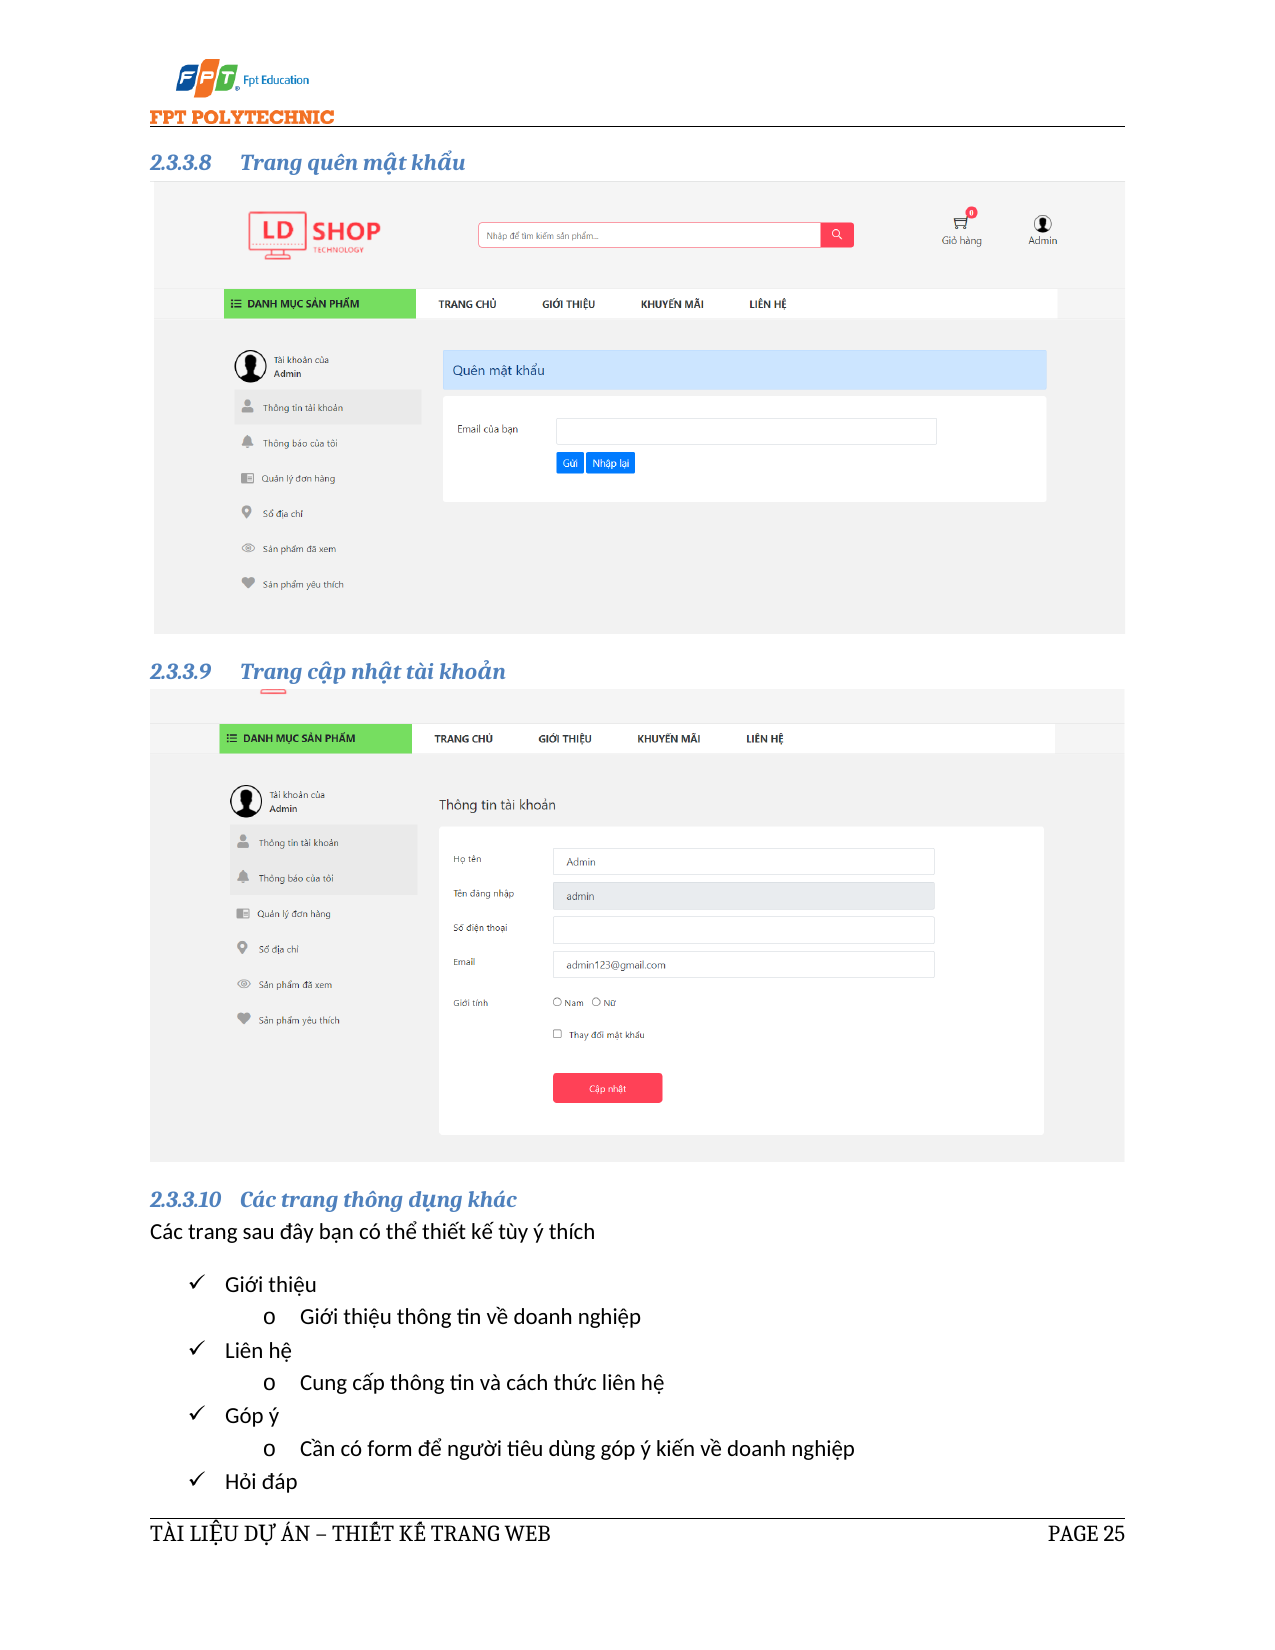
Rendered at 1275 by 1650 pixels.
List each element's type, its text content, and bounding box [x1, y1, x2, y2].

list Cần có form để người tiêu dùng góp ý kiến về doanh nghiệp [262, 1434, 1125, 1463]
subtitle Các trang thông dụng khác [150, 1187, 1125, 1213]
list Cung cấp thông tin và cách thức liên hệ [262, 1368, 1125, 1397]
list Góp ý [187, 1402, 1125, 1430]
list Giới thiệu [187, 1270, 1125, 1298]
picture [150, 180, 1125, 634]
text Các trang sau đây bạn có thể thiết kế tùy ý thích [150, 1217, 1125, 1245]
picture [150, 689, 1125, 1162]
subtitle Trang cập nhật tài khoản [150, 659, 1125, 685]
list Hỏi đáp [187, 1467, 1125, 1495]
picture [150, 59, 336, 124]
subtitle Trang quên mật khẩu [150, 150, 1125, 176]
list Giới thiệu thông tin về doanh nghiệp [262, 1302, 1125, 1332]
list Liên hệ [187, 1336, 1125, 1364]
